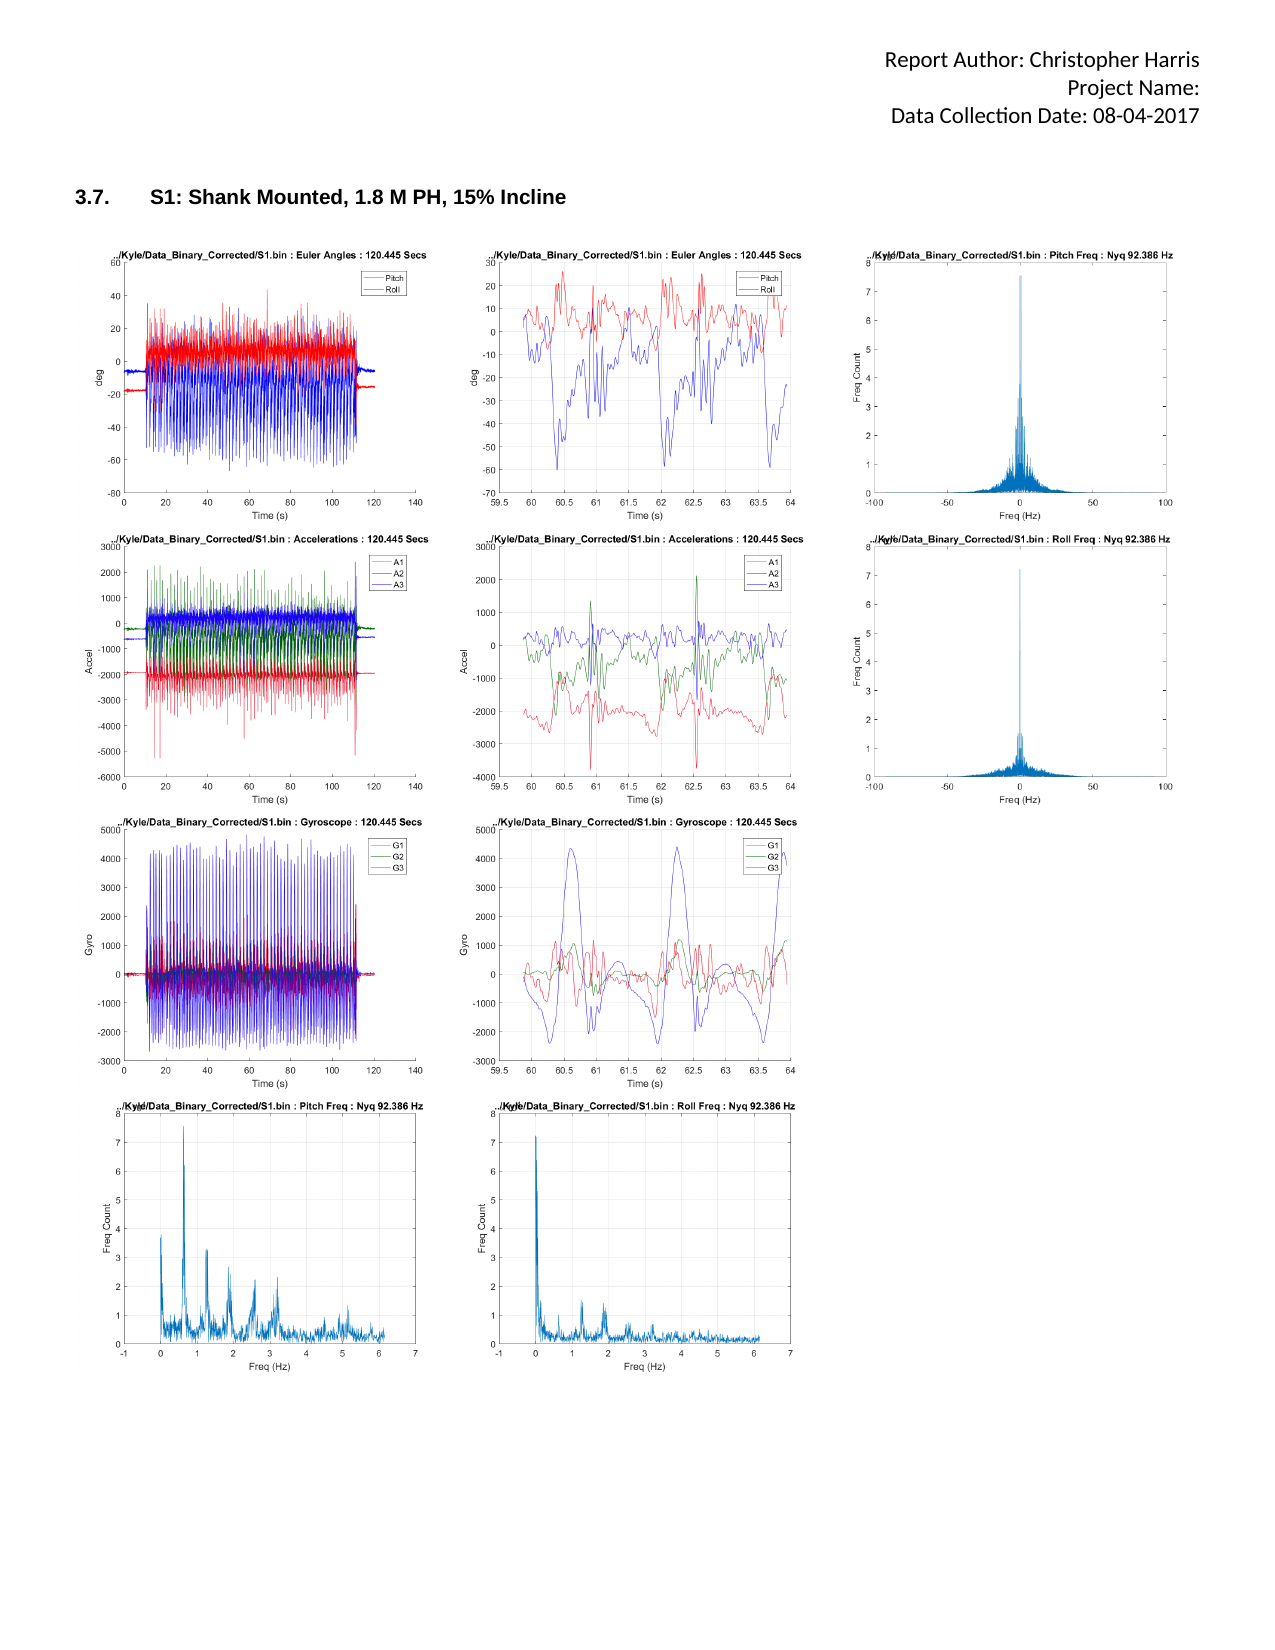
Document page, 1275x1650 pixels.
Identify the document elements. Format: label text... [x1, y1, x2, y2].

picture [75, 525, 1200, 807]
list S1: Shank Mounted, 1.8 M PH, 15% Incline [75, 185, 1200, 239]
picture [75, 1092, 826, 1374]
picture [75, 808, 826, 1091]
picture [75, 241, 1200, 523]
